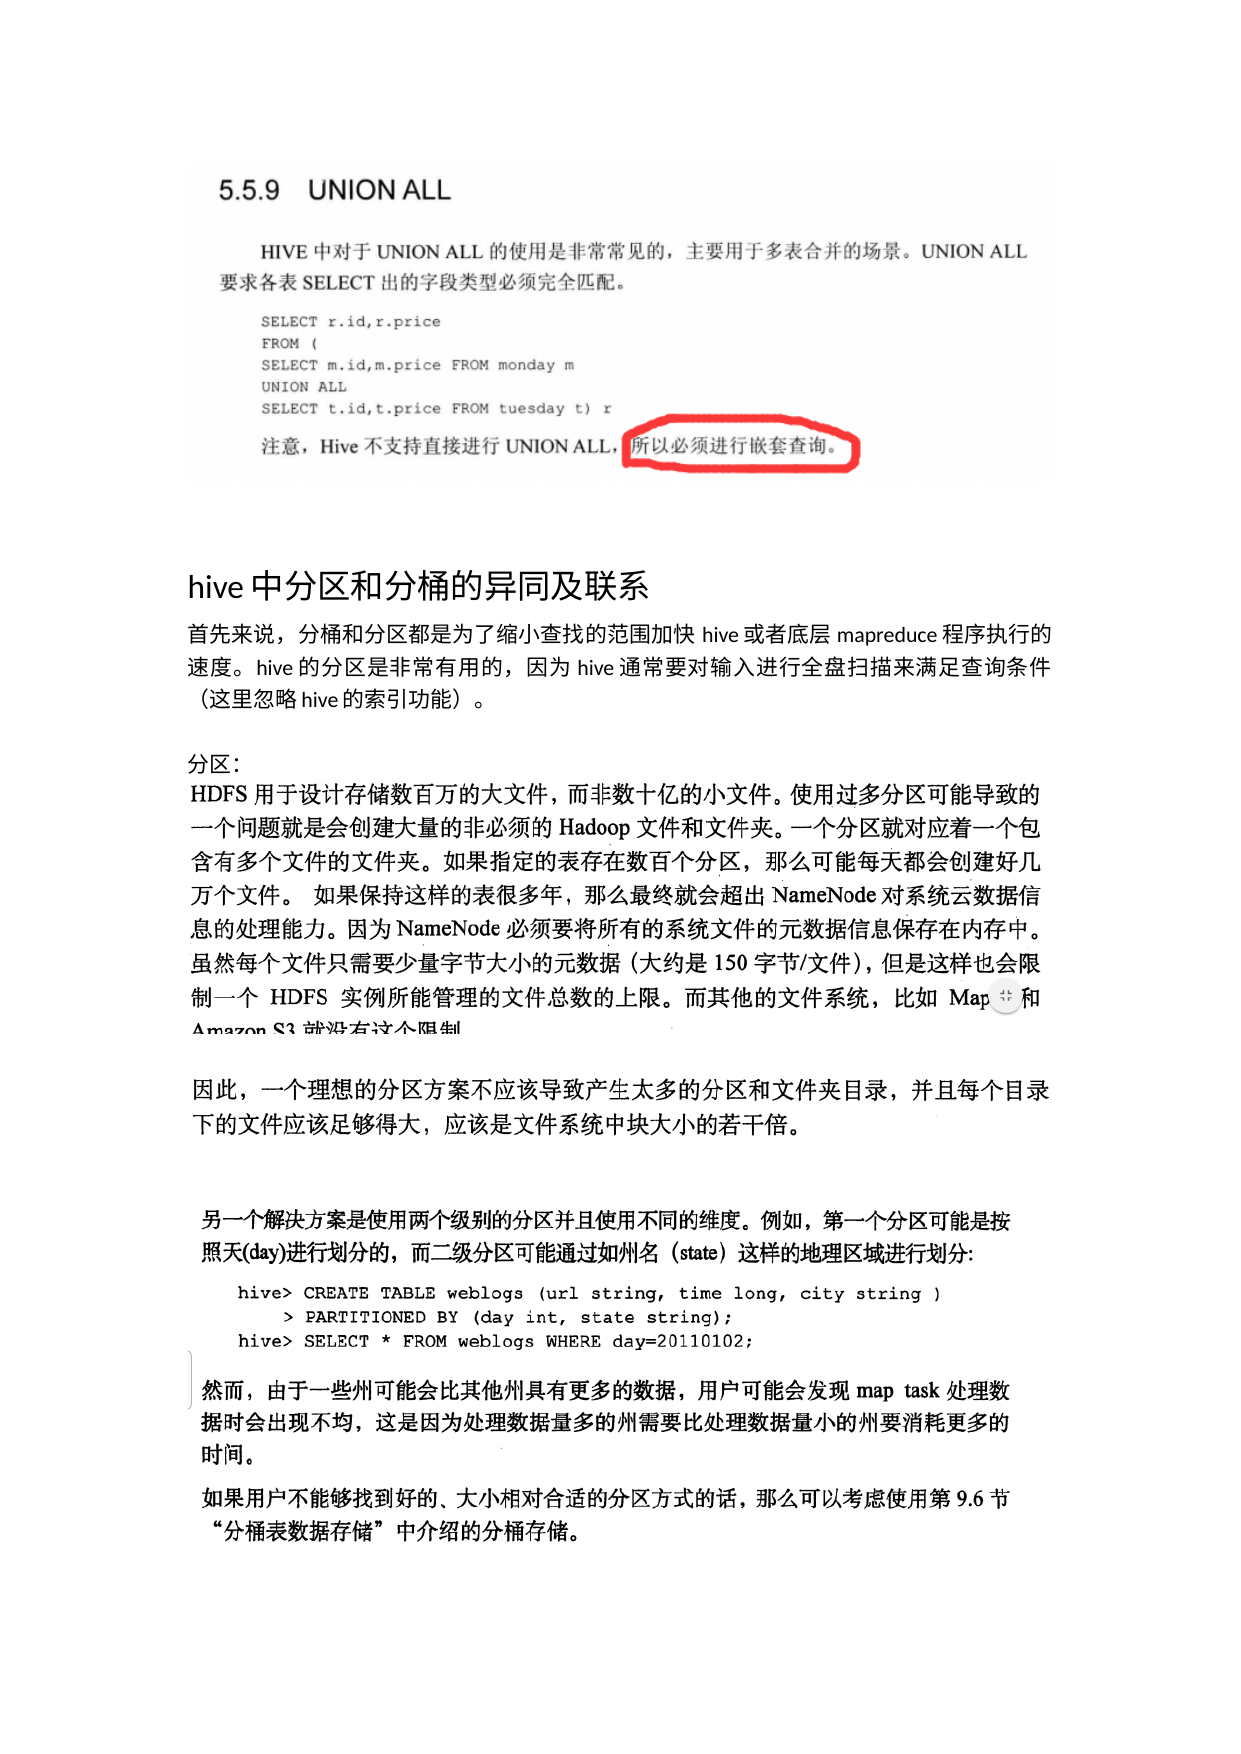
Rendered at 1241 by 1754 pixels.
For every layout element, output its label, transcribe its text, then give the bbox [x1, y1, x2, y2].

picture [187, 162, 1053, 484]
picture [187, 779, 1053, 1034]
text 分区： [187, 747, 1053, 779]
text 首先来说，分桶和分区都是为了缩小查找的范围加快hive或者底层mapreduce程序执行的速度。hive的分区是非常有用的，因为hive通常要对输入进行全盘扫描来满足查询条件（这里忽略hive的索引功能）。 [187, 617, 1053, 714]
text hive中分区和分桶的异同及联系 [187, 552, 1053, 617]
picture [187, 1202, 1053, 1546]
picture [187, 1072, 1053, 1155]
